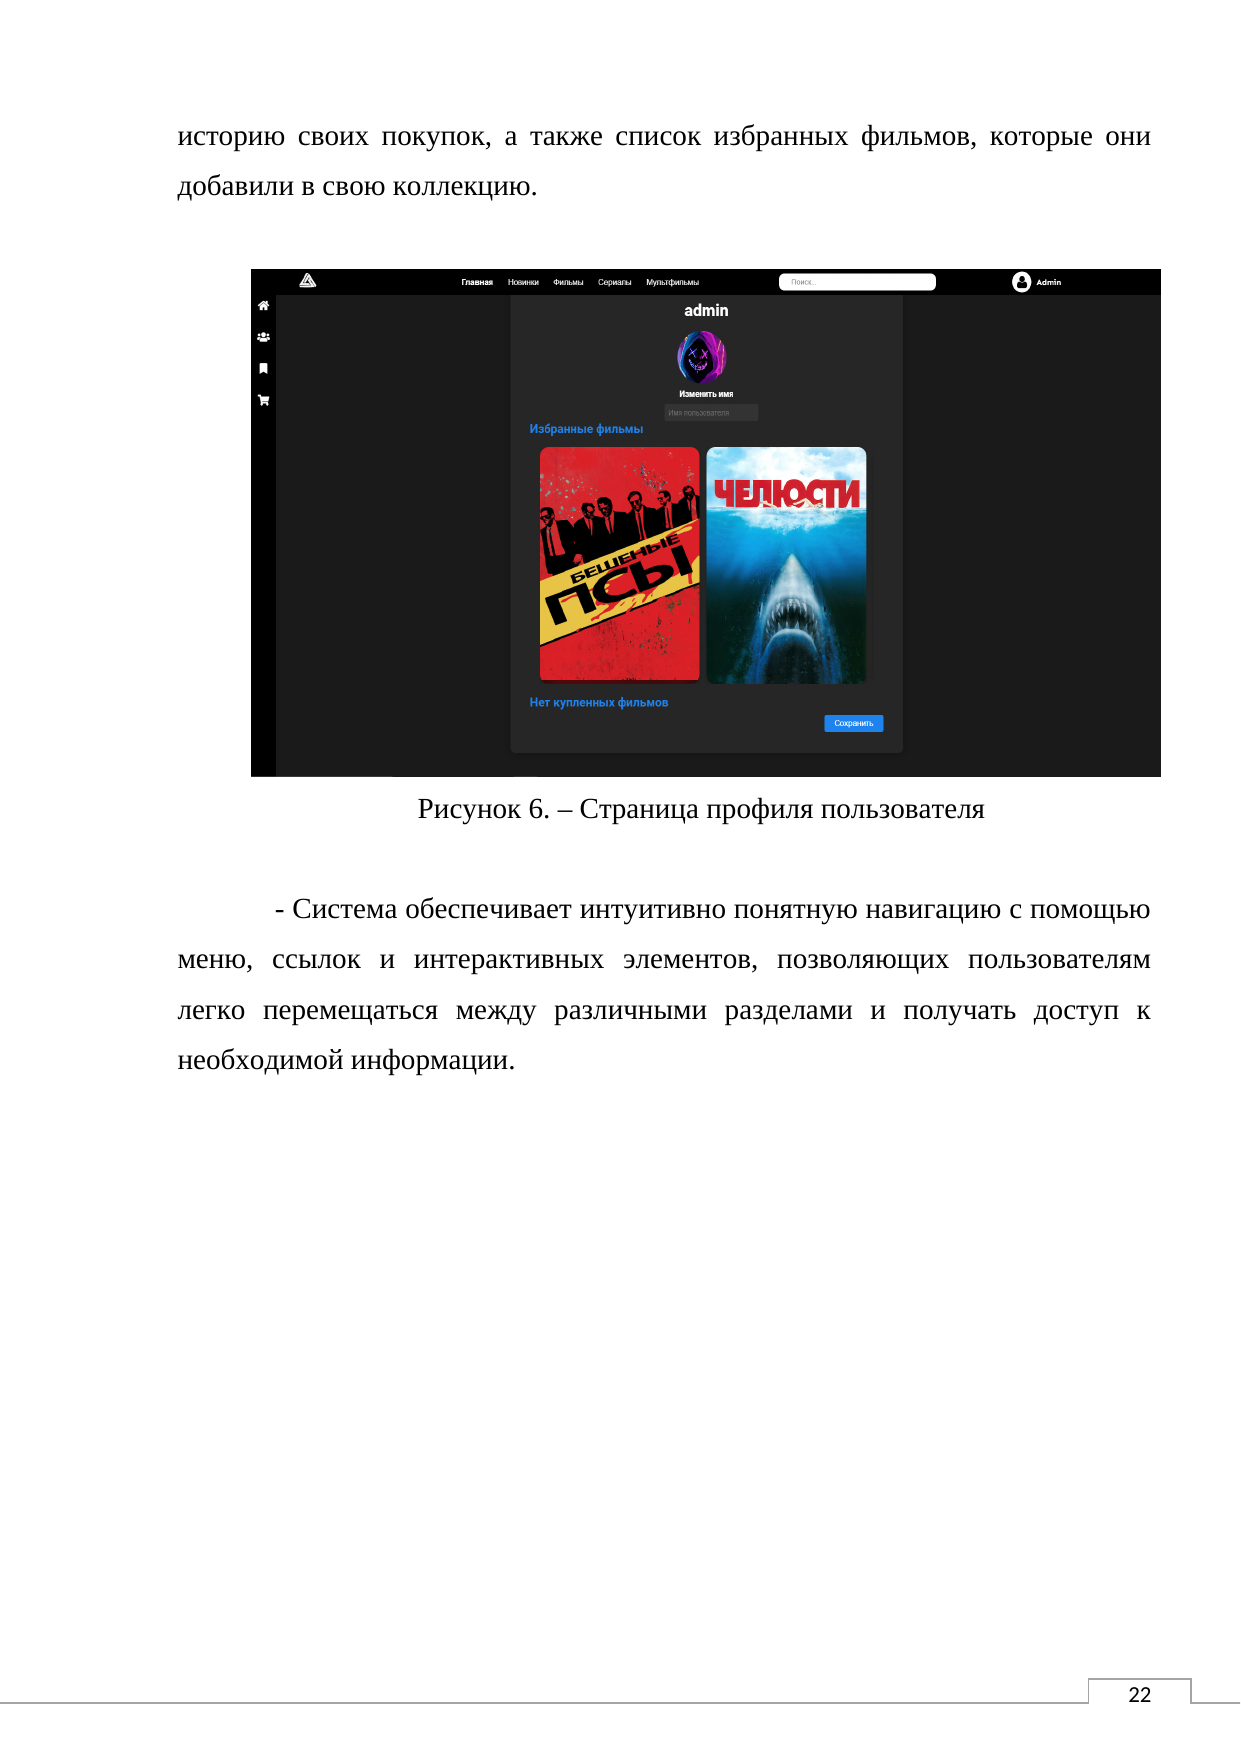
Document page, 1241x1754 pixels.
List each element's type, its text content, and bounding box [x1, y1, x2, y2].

text Рисунок 6. – Страница профиля пользователя [177, 791, 1152, 824]
picture [251, 269, 1161, 777]
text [177, 118, 1152, 202]
text - Система обеспечивает интуитивно понятную навигацию с помощью меню, ссылок и интерактивных элементов, позволяющих пользователям легко перемещаться между различными разделами и получать доступ к необходимой информации. [177, 891, 1152, 1076]
